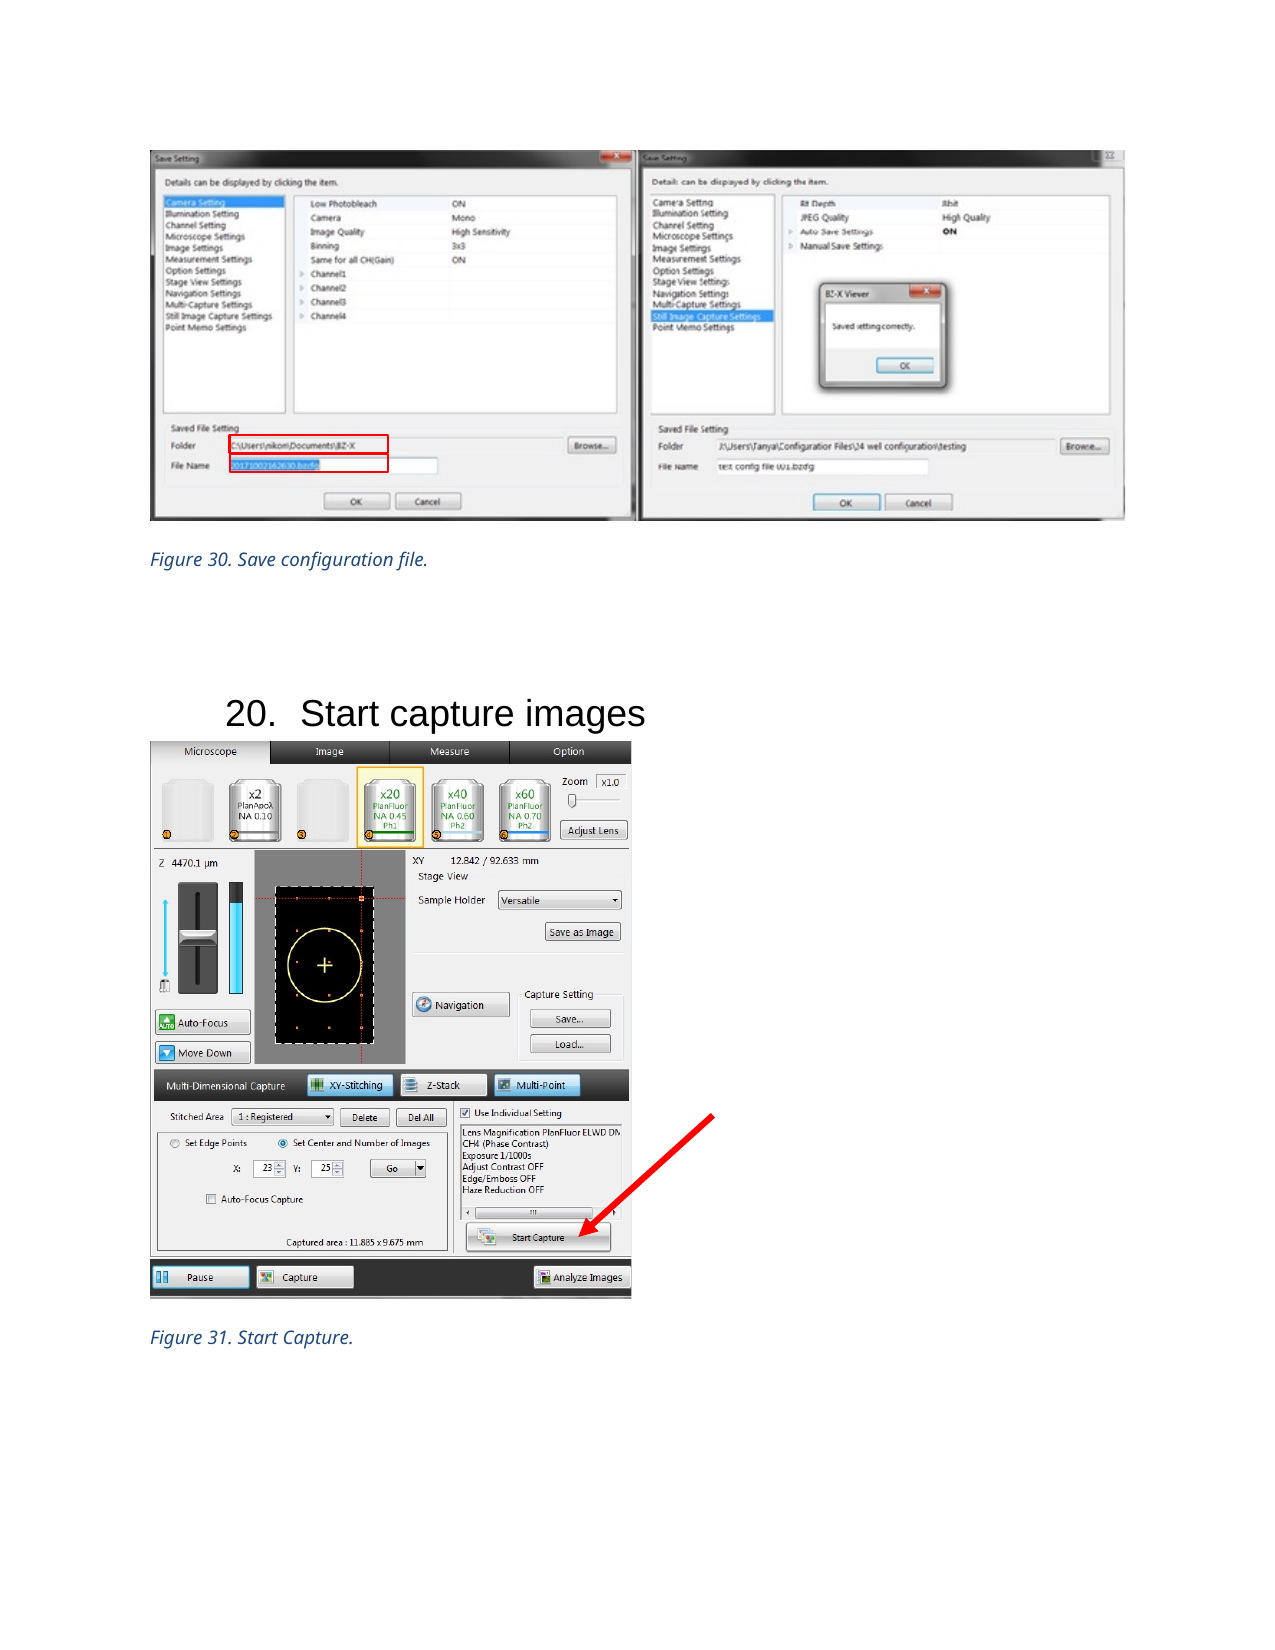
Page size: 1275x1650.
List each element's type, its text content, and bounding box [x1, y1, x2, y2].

list Start capture images [225, 691, 1125, 734]
picture [150, 150, 1125, 521]
text Figure 30. Save configuration file. [150, 546, 1125, 571]
picture [150, 741, 632, 1299]
text Figure 31. Start Capture. [150, 1324, 1125, 1349]
